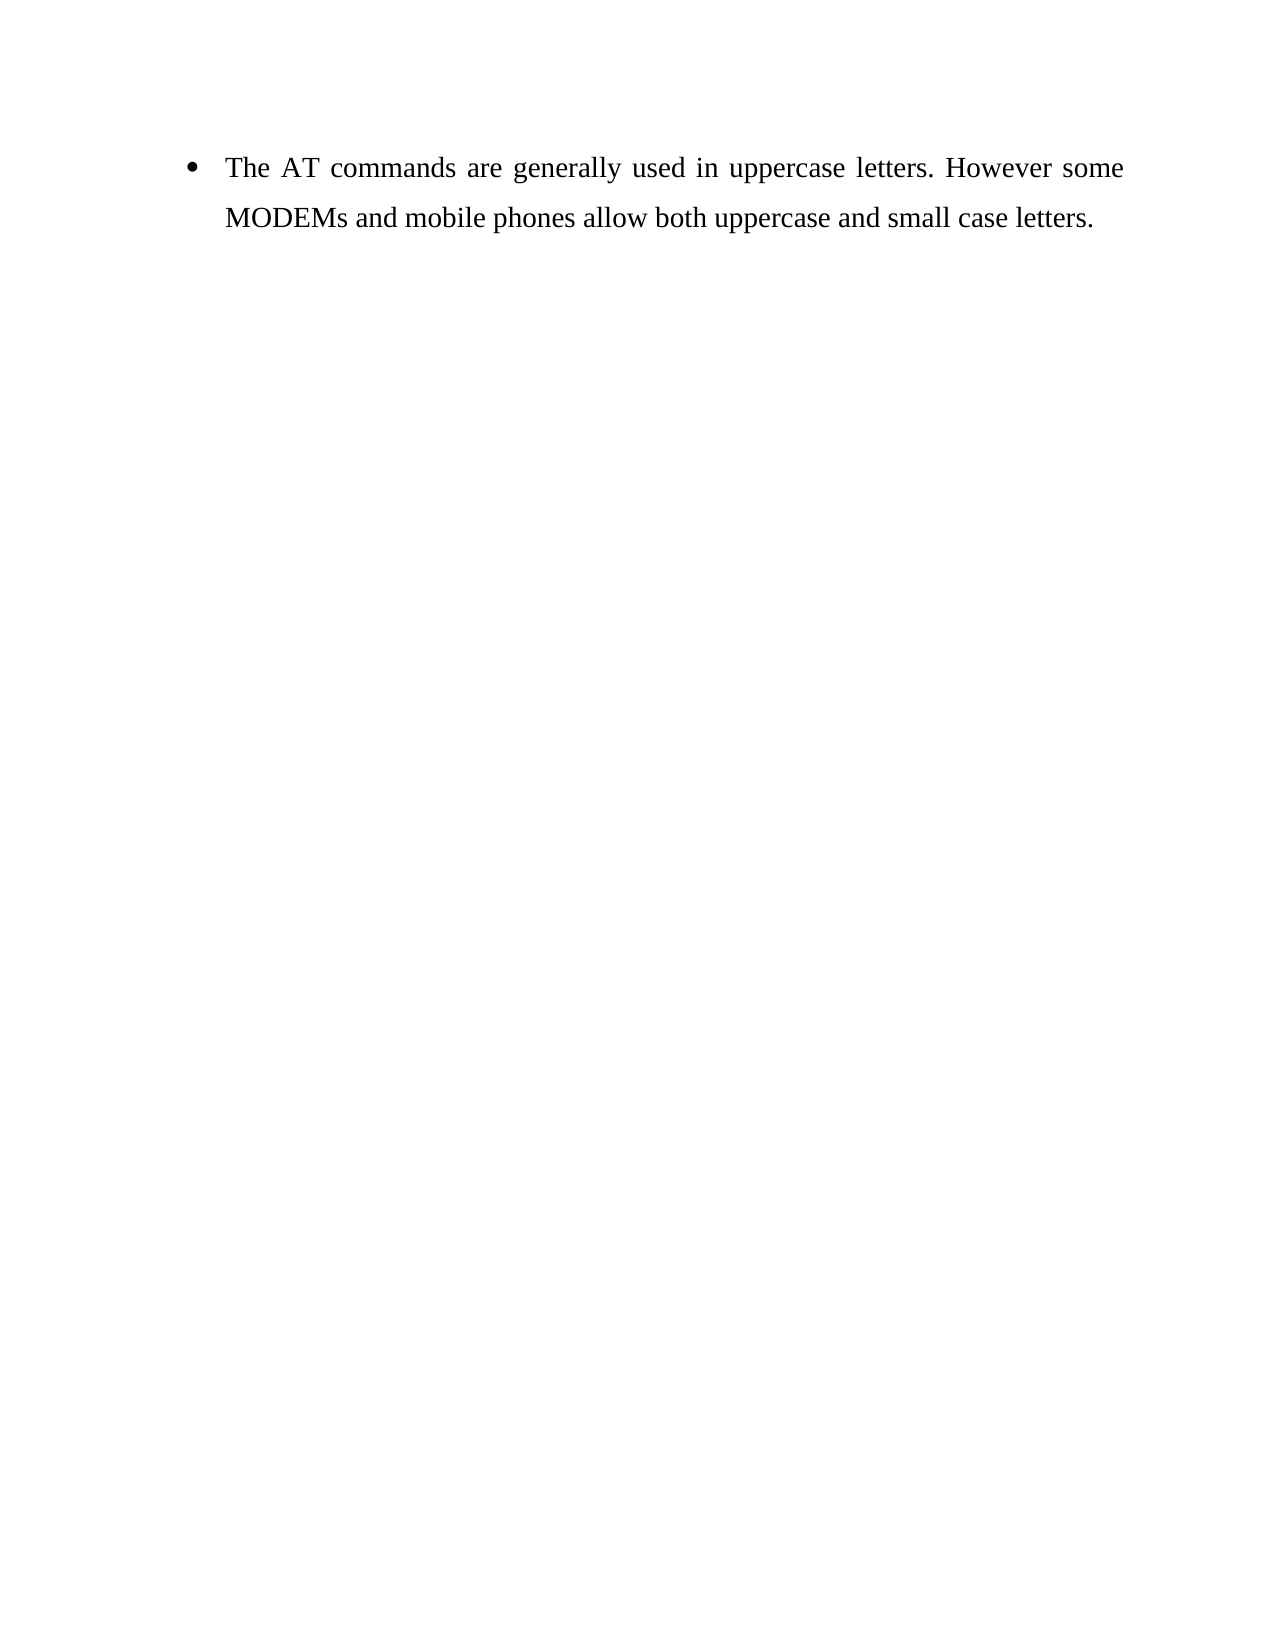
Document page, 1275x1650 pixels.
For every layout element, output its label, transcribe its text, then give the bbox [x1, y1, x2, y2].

list The AT commands are generally used in uppercase letters. However some MODEMs and mobile phones allow both uppercase and small case letters. [187, 150, 1125, 234]
